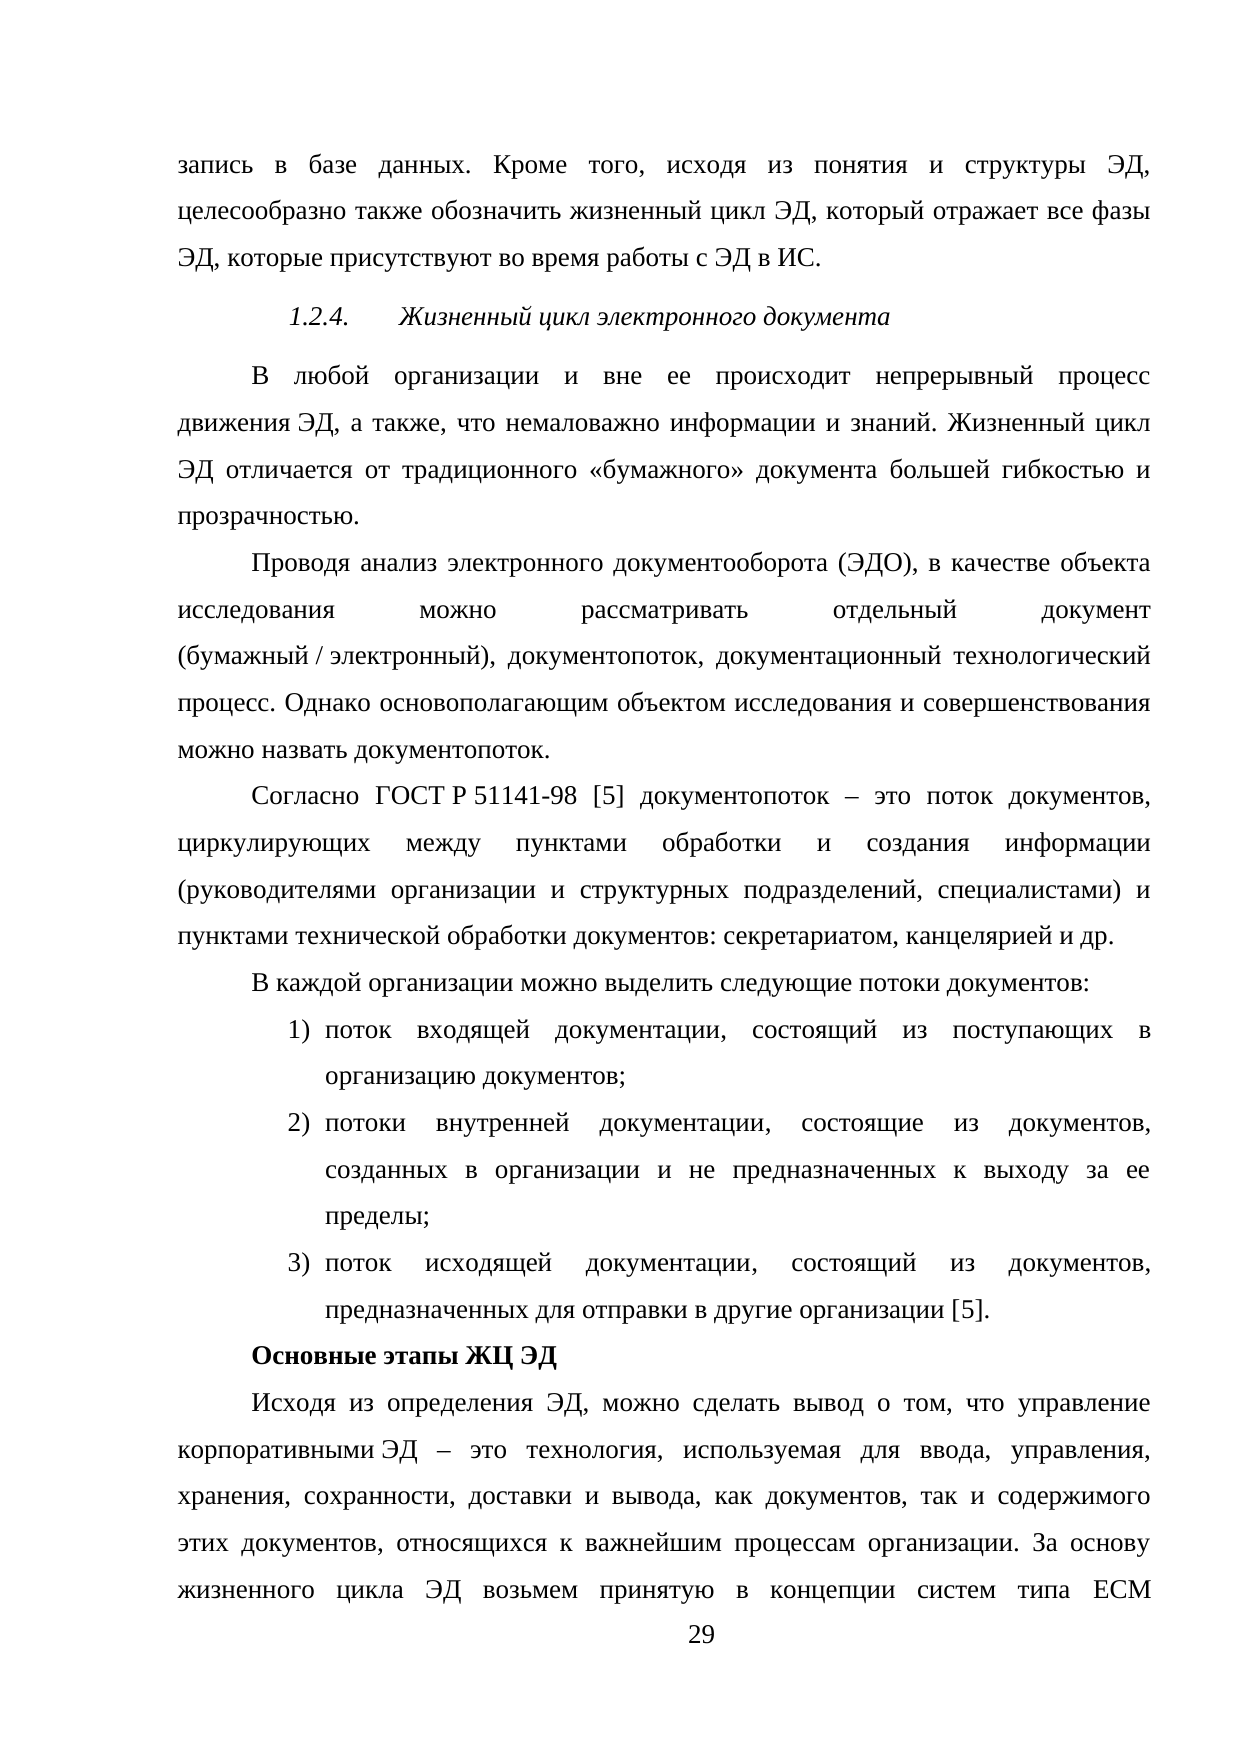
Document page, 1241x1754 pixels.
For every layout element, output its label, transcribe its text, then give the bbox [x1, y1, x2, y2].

text Проводя анализ электронного документооборота (ЭДО), в качестве объекта исследования можно рассматривать отдельный документ (бумажный / электронный), документопоток, документационный технологический процесс. Однако основополагающим объектом исследования и совершенствования можно назвать документопоток. [177, 546, 1152, 764]
text В любой организации и вне ее происходит непрерывный процесс движения ЭД, а также, что немаловажно информации и знаний. Жизненный цикл ЭД отличается от традиционного «бумажного» документа большей гибкостью и прозрачностью. [177, 359, 1152, 531]
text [177, 1386, 1152, 1604]
text Согласно ГОСТ Р 51141-98 [5] документопоток – это поток документов, циркулирующих между пунктами обработки и создания информации (руководителями организации и структурных подразделений, специалистами) и пунктами технической обработки документов: секретариатом, канцелярией и др. [177, 779, 1152, 951]
subtitle Жизненный цикл электронного документа [288, 300, 1152, 331]
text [177, 148, 1152, 272]
list поток исходящей документации, состоящий из документов, предназначенных для отправки в другие организации [5]. [287, 1246, 1152, 1324]
text Основные этапы ЖЦ ЭД [177, 1339, 1152, 1371]
text В каждой организации можно выделить следующие потоки документов: [177, 966, 1152, 997]
list поток входящей документации, состоящий из поступающих в организацию документов; [287, 1013, 1152, 1091]
list потоки внутренней документации, состоящие из документов, созданных в организации и не предназначенных к выходу за ее пределы; [287, 1106, 1152, 1231]
